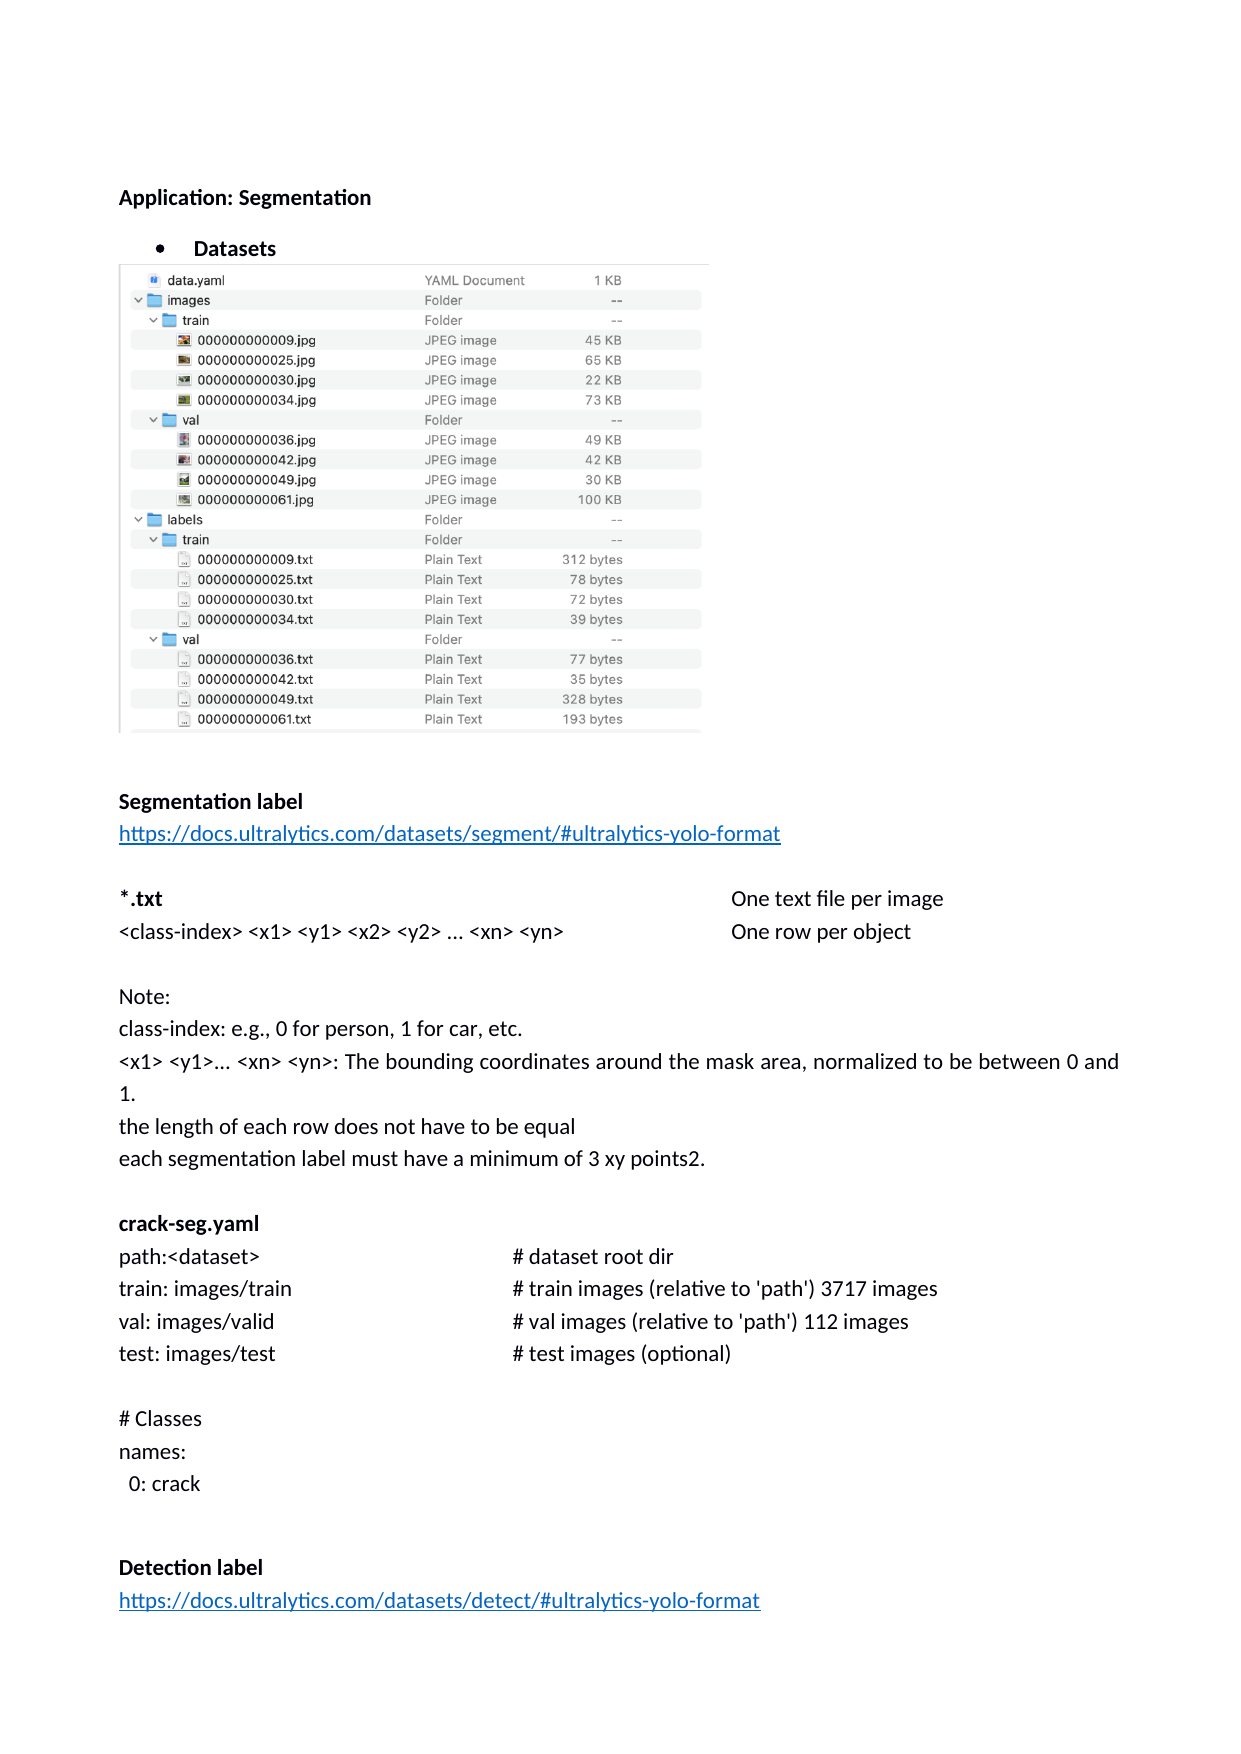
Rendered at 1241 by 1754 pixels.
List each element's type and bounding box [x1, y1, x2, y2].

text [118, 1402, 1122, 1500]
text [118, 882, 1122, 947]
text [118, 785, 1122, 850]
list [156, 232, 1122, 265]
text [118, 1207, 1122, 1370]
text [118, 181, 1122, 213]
picture [118, 264, 710, 733]
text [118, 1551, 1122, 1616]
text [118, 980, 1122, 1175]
